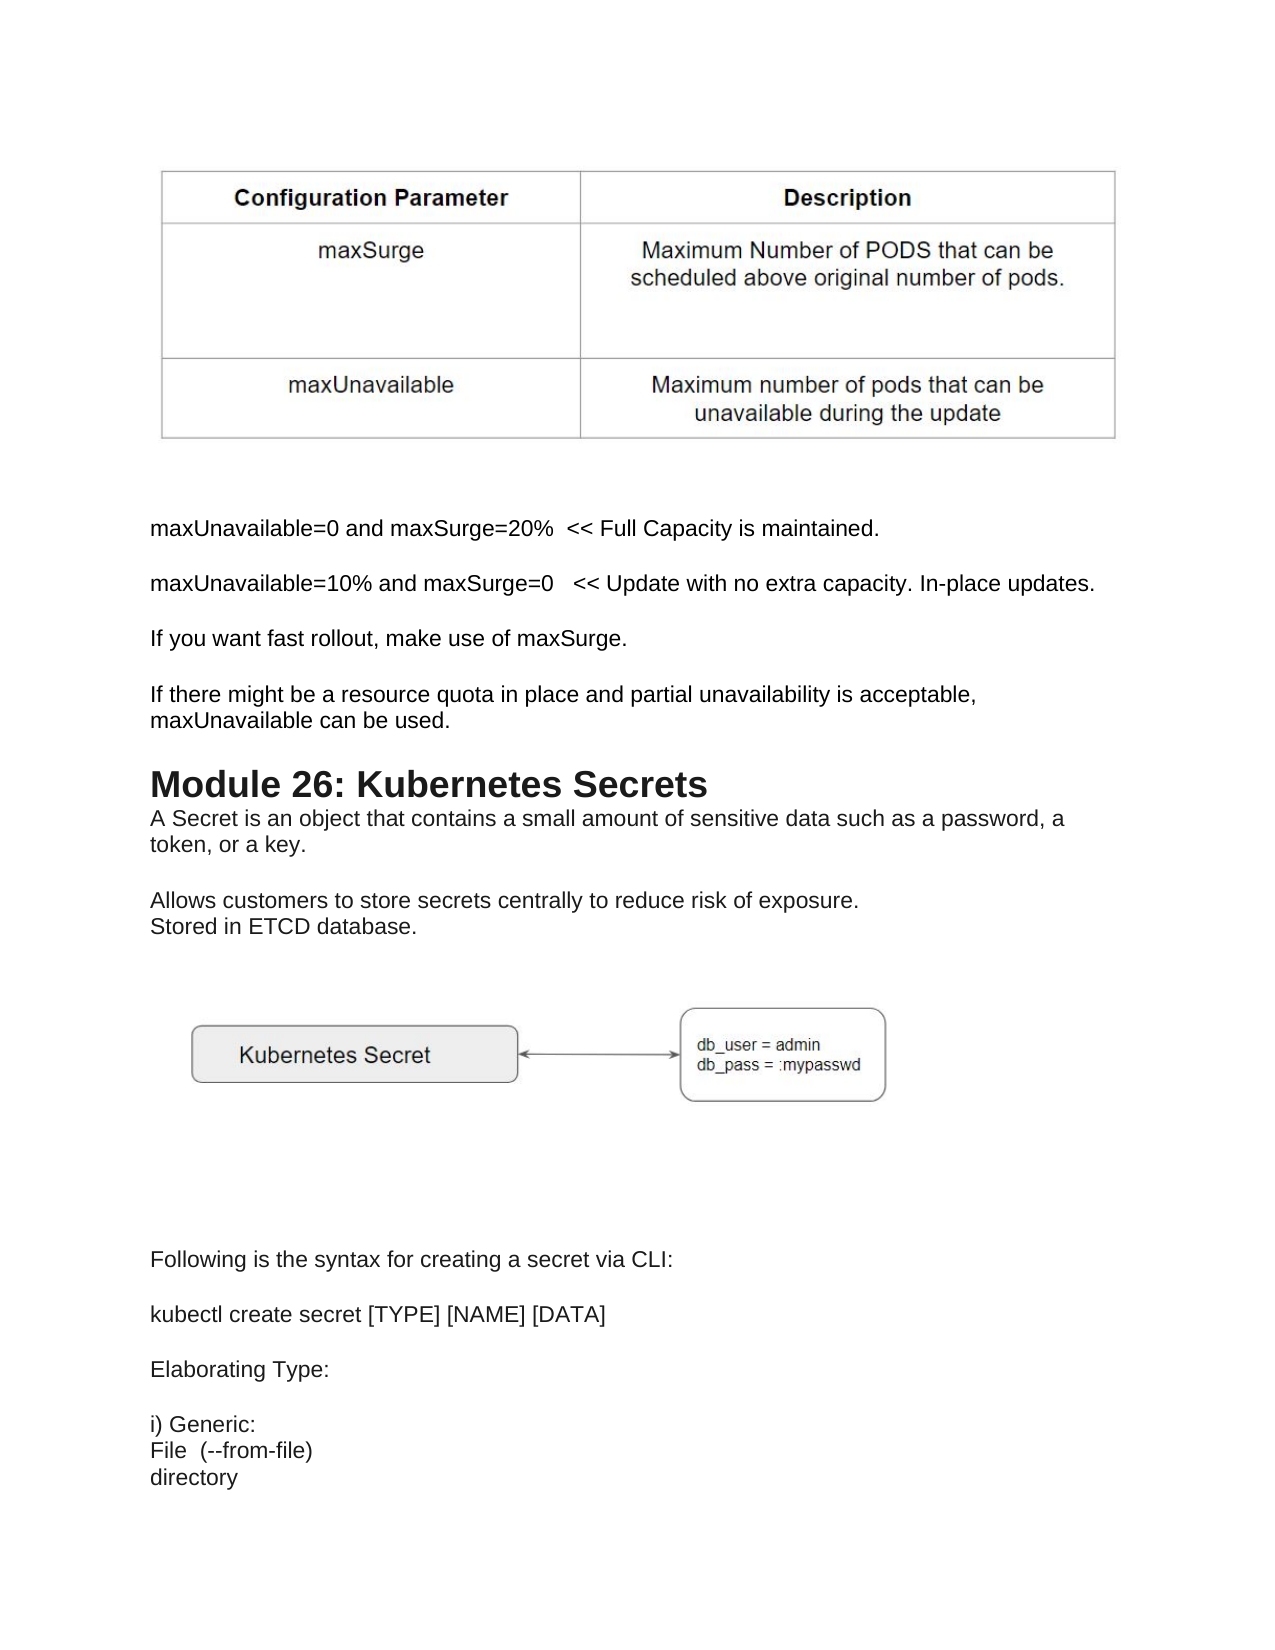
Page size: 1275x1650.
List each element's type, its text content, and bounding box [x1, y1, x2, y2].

text Elaborating Type: [150, 1356, 1125, 1382]
text Following is the syntax for creating a secret via CLI: [150, 1246, 1125, 1272]
text maxUnavailable=10% and maxSurge=0 << Update with no extra capacity. In-place updates. [150, 570, 1125, 597]
picture [150, 968, 932, 1107]
text Module 26: Kubernetes Secrets [150, 762, 1125, 805]
text maxUnavailable=0 and maxSurge=20% << Full Capacity is maintained. [150, 515, 1125, 542]
text directory [150, 1464, 1125, 1490]
text If you want fast rollout, make use of maxSurge. [150, 625, 1125, 652]
picture [150, 150, 1125, 462]
text If there might be a resource quota in place and partial unavailability is acceptable, maxUnavailable can be used. [150, 681, 1125, 733]
text Allows customers to store secrets centrally to reduce risk of exposure. [150, 887, 1125, 913]
text A Secret is an object that contains a small amount of sensitive data such as a password, a token, or a key. [150, 805, 1125, 858]
text Stored in ETCD database. [150, 913, 1125, 939]
text i) Generic: [150, 1411, 1125, 1437]
text File (--from-file) [150, 1437, 1125, 1464]
text kubectl create secret [TYPE] [NAME] [DATA] [150, 1301, 1125, 1327]
